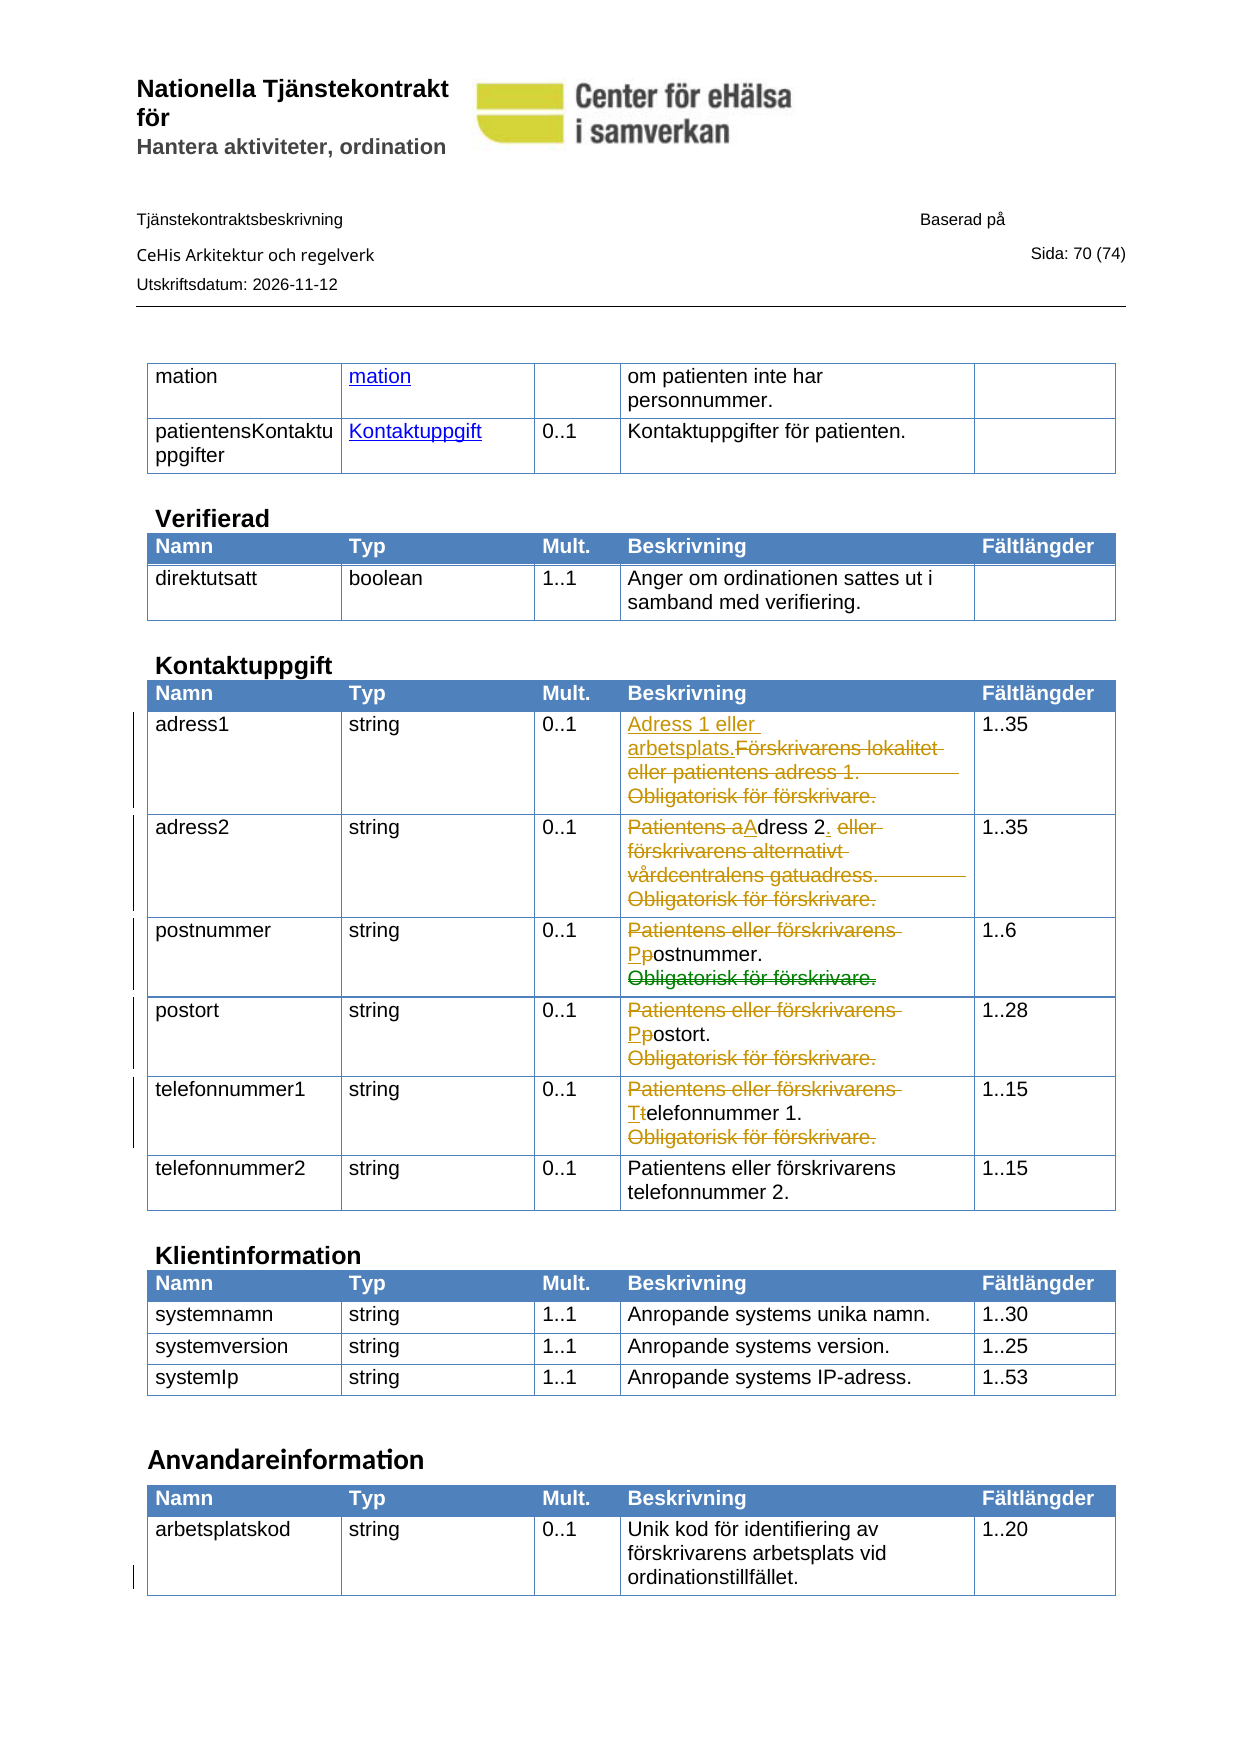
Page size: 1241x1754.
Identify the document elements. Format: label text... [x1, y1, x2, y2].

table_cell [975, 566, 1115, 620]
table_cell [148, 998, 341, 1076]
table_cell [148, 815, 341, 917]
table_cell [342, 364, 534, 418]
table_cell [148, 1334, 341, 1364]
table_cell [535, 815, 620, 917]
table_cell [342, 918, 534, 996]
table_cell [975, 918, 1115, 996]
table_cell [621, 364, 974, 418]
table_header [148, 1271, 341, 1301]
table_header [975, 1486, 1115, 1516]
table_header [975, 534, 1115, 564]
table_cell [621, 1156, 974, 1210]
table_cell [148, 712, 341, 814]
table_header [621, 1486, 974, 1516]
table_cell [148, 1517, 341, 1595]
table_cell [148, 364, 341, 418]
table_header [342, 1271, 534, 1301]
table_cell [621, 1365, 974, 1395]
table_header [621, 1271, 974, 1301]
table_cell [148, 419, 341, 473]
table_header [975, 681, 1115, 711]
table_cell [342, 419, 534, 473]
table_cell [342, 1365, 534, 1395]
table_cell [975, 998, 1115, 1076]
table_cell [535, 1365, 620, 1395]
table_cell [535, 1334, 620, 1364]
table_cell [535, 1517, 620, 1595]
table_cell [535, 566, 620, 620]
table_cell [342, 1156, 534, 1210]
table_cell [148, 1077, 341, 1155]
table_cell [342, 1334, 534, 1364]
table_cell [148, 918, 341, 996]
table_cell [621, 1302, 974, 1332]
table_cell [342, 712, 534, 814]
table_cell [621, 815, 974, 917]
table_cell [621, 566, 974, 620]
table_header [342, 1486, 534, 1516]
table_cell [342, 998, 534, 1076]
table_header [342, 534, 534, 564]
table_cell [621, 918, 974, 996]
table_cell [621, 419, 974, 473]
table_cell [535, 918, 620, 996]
list Anvandareinformation [148, 1441, 1181, 1476]
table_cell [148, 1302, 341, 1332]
picture [471, 78, 797, 151]
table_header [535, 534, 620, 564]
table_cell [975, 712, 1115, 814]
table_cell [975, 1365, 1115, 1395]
text Klientinformation [148, 1241, 1181, 1270]
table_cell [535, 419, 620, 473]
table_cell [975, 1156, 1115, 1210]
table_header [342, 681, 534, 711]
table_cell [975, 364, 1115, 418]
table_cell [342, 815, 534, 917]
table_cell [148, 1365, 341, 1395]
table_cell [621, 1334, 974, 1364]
text Kontaktuppgift [148, 651, 1181, 680]
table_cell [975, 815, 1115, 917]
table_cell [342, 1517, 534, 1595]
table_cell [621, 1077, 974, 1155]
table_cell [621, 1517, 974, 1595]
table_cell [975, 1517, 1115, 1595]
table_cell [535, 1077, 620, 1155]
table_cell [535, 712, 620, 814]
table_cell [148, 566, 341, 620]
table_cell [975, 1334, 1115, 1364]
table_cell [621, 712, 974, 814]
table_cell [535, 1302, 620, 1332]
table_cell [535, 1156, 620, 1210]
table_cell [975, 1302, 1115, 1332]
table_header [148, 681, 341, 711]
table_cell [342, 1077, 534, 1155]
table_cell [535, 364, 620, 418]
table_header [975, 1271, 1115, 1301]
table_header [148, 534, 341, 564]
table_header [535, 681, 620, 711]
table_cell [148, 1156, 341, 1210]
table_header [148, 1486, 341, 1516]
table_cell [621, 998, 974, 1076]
text Verifierad [148, 504, 1181, 533]
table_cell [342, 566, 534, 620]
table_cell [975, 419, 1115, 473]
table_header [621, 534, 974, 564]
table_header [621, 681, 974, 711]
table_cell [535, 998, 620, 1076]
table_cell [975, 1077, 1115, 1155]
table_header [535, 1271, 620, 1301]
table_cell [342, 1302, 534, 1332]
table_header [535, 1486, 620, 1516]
